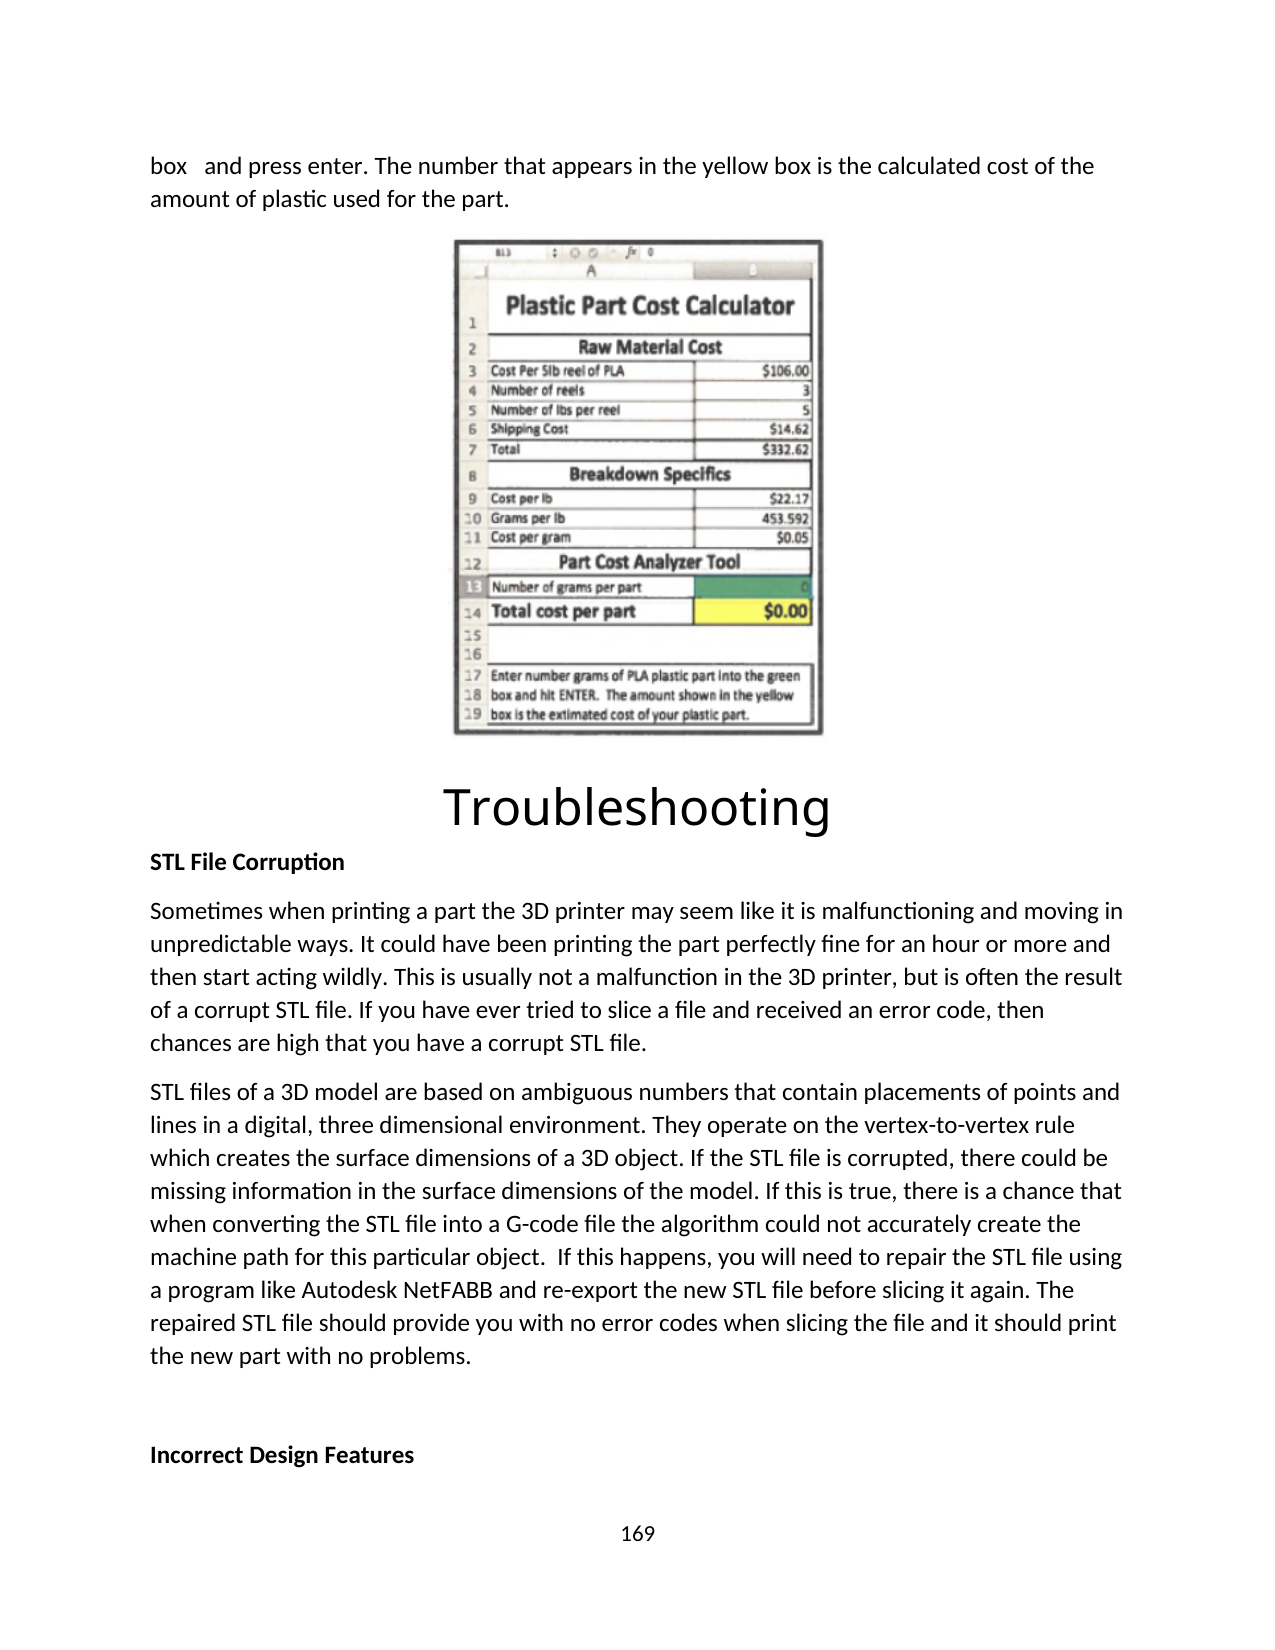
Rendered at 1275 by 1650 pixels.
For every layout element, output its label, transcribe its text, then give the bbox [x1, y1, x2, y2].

subtitle Troubleshooting [150, 772, 1125, 840]
text Incorrect Design Features [150, 1439, 1125, 1469]
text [150, 150, 1125, 213]
text Sometimes when printing a part the 3D printer may seem like it is malfunctioning and moving in unpredictable ways. It could have been printing the part perfectly fine for an hour or more and then start acting wildly. This is usually not a malfunction in the 3D printer, but is often the result of a corrupt STL file. If you have ever tried to slice a file and received an error code, then chances are high that you have a corrupt STL file. [150, 895, 1125, 1057]
text STL File Corruption [150, 846, 1125, 876]
text STL files of a 3D model are based on ambiguous numbers that contain placements of points and lines in a digital, three dimensional environment. They operate on the vertex-to-vertex rule which creates the surface dimensions of a 3D object. If the STL file is corrupted, there could be missing information in the surface dimensions of the model. If this is true, there is a chance that when converting the STL file into a G-code file the algorithm could not accurately create the machine path for this particular object. If this happens, you will need to repair the STL file using a program like Autodesk NetFABB and re-export the new STL file before slicing it again. The repaired STL file should provide you with no error codes when slicing the file and it should print the new part with no problems. [150, 1077, 1125, 1370]
